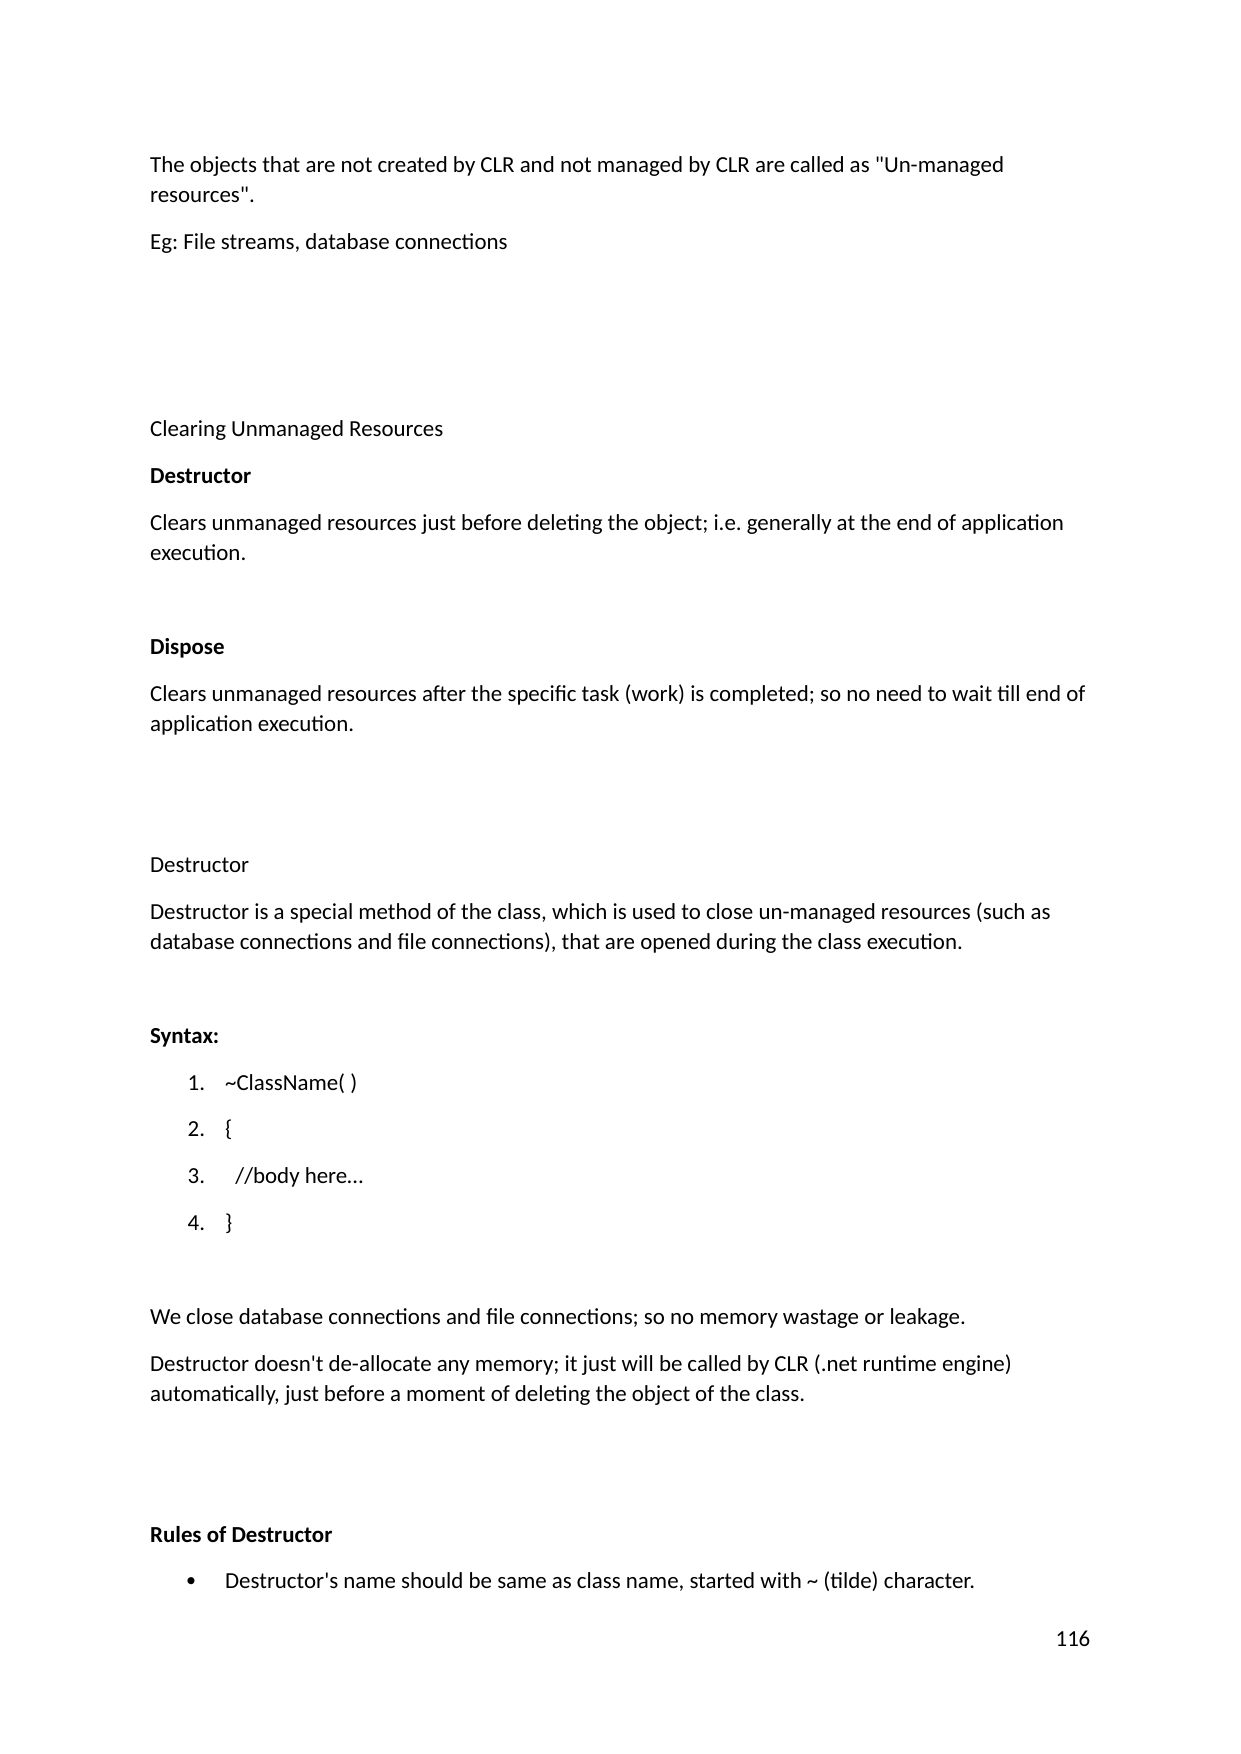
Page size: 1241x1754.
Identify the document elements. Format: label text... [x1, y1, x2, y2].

text Rules of Destructor [150, 1520, 1090, 1548]
text Clears unmanaged resources just before deleting the object; i.e. generally at the end of application execution. [150, 508, 1090, 567]
text We close database connections and file connections; so no memory wastage or leakage. [150, 1302, 1090, 1330]
text The objects that are not created by CLR and not managed by CLR are called as "Un-managed resources". [150, 150, 1090, 208]
text Clearing Unmanaged Resources [150, 414, 1090, 443]
text Syntax: [150, 1021, 1090, 1049]
text Destructor [150, 850, 1090, 878]
list //body here… [187, 1161, 1090, 1189]
list Destructor's name should be same as class name, started with ~ (tilde) character. [187, 1567, 1090, 1595]
text Clears unmanaged resources after the specific task (work) is completed; so no need to wait till end of application execution. [150, 679, 1090, 737]
text Destructor [150, 461, 1090, 489]
text Dispose [150, 632, 1090, 660]
list } [187, 1208, 1090, 1236]
text Destructor is a special method of the class, which is used to close un-managed resources (such as database connections and file connections), that are opened during the class execution. [150, 897, 1090, 955]
list { [187, 1114, 1090, 1143]
list ~ClassName( ) [187, 1068, 1090, 1096]
text Destructor doesn't de-allocate any memory; it just will be called by CLR (.net runtime engine) automatically, just before a moment of deleting the object of the class. [150, 1349, 1090, 1407]
text Eg: File streams, database connections [150, 227, 1090, 255]
